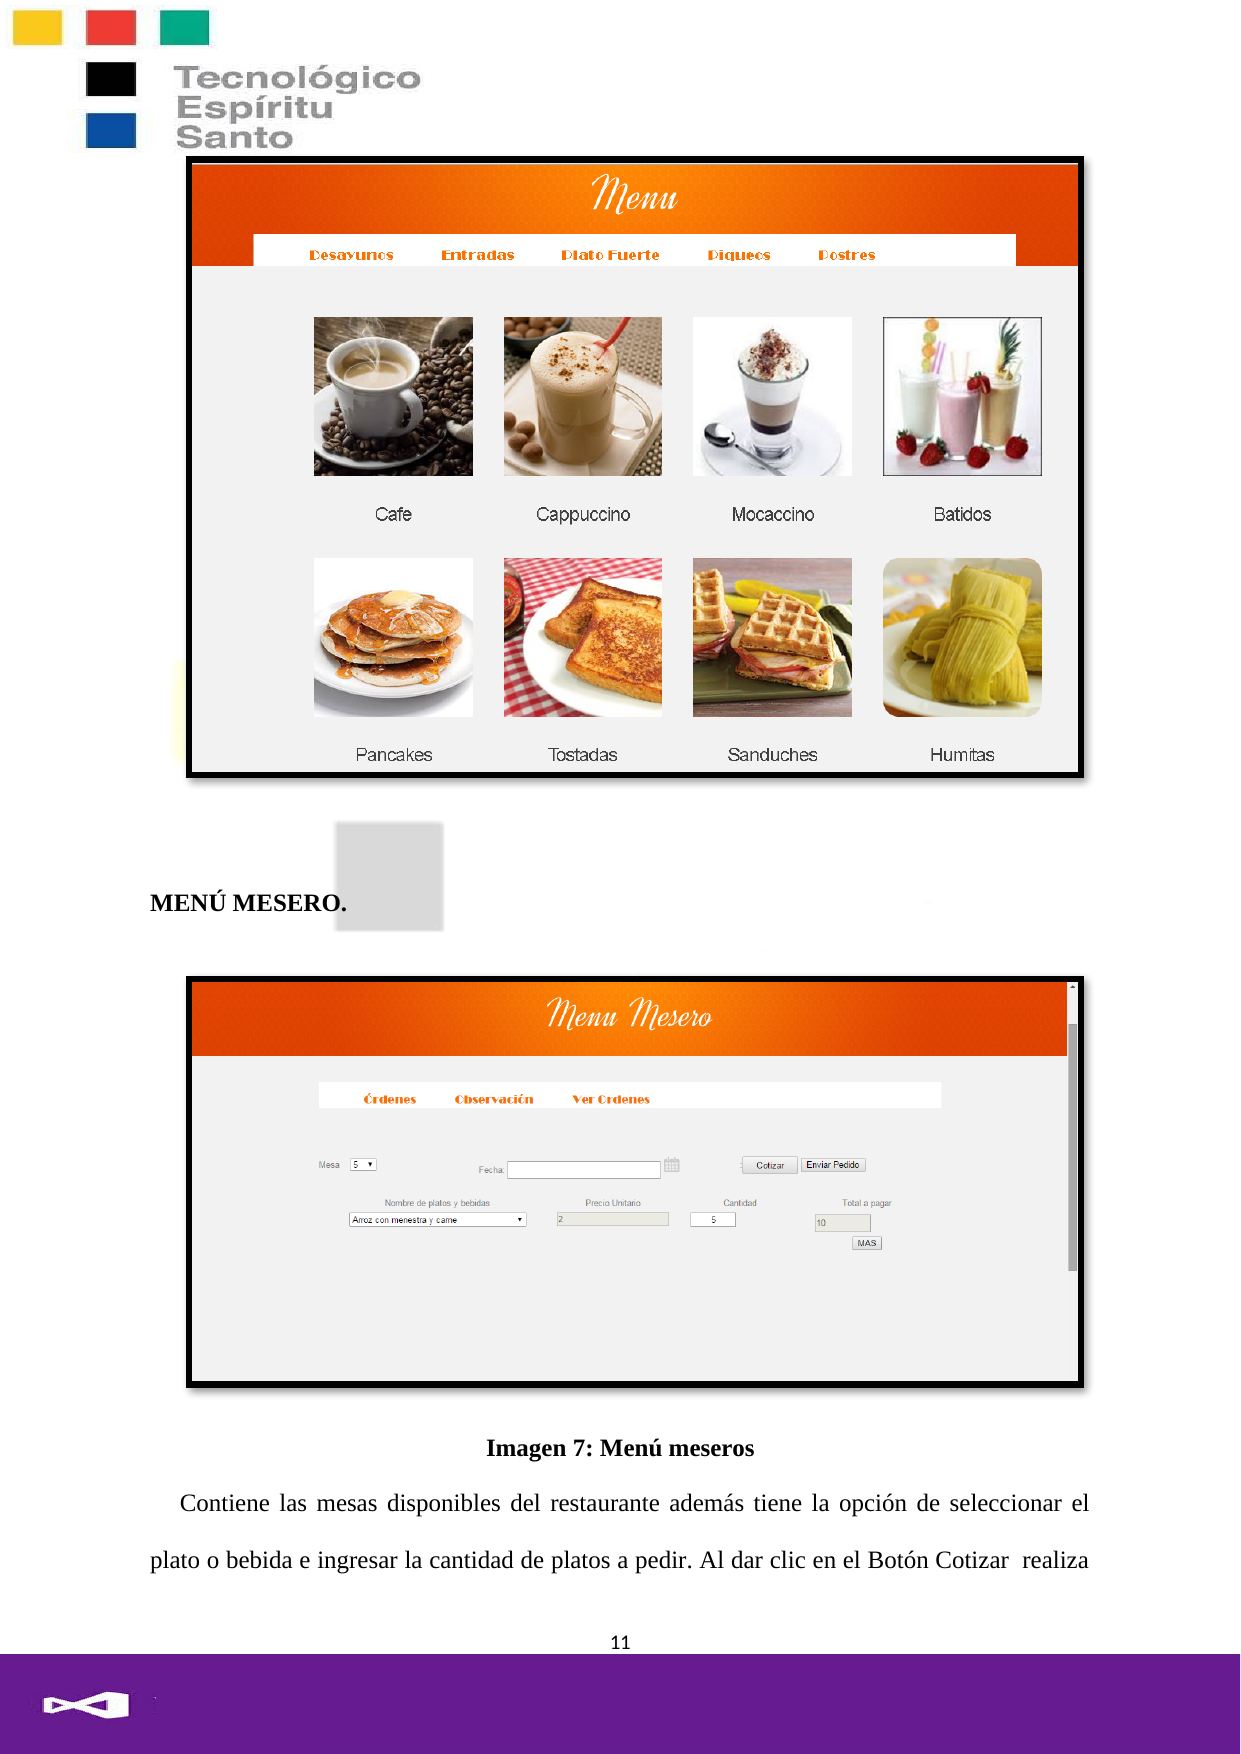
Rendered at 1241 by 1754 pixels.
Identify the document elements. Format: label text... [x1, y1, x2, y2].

subtitle Menú Mesero. [150, 888, 1090, 917]
subtitle Imagen 7: Menú meseros [150, 1433, 1090, 1462]
picture [192, 163, 1078, 772]
picture [192, 982, 1078, 1381]
picture [0, 1654, 1241, 1754]
picture [4, 5, 425, 153]
